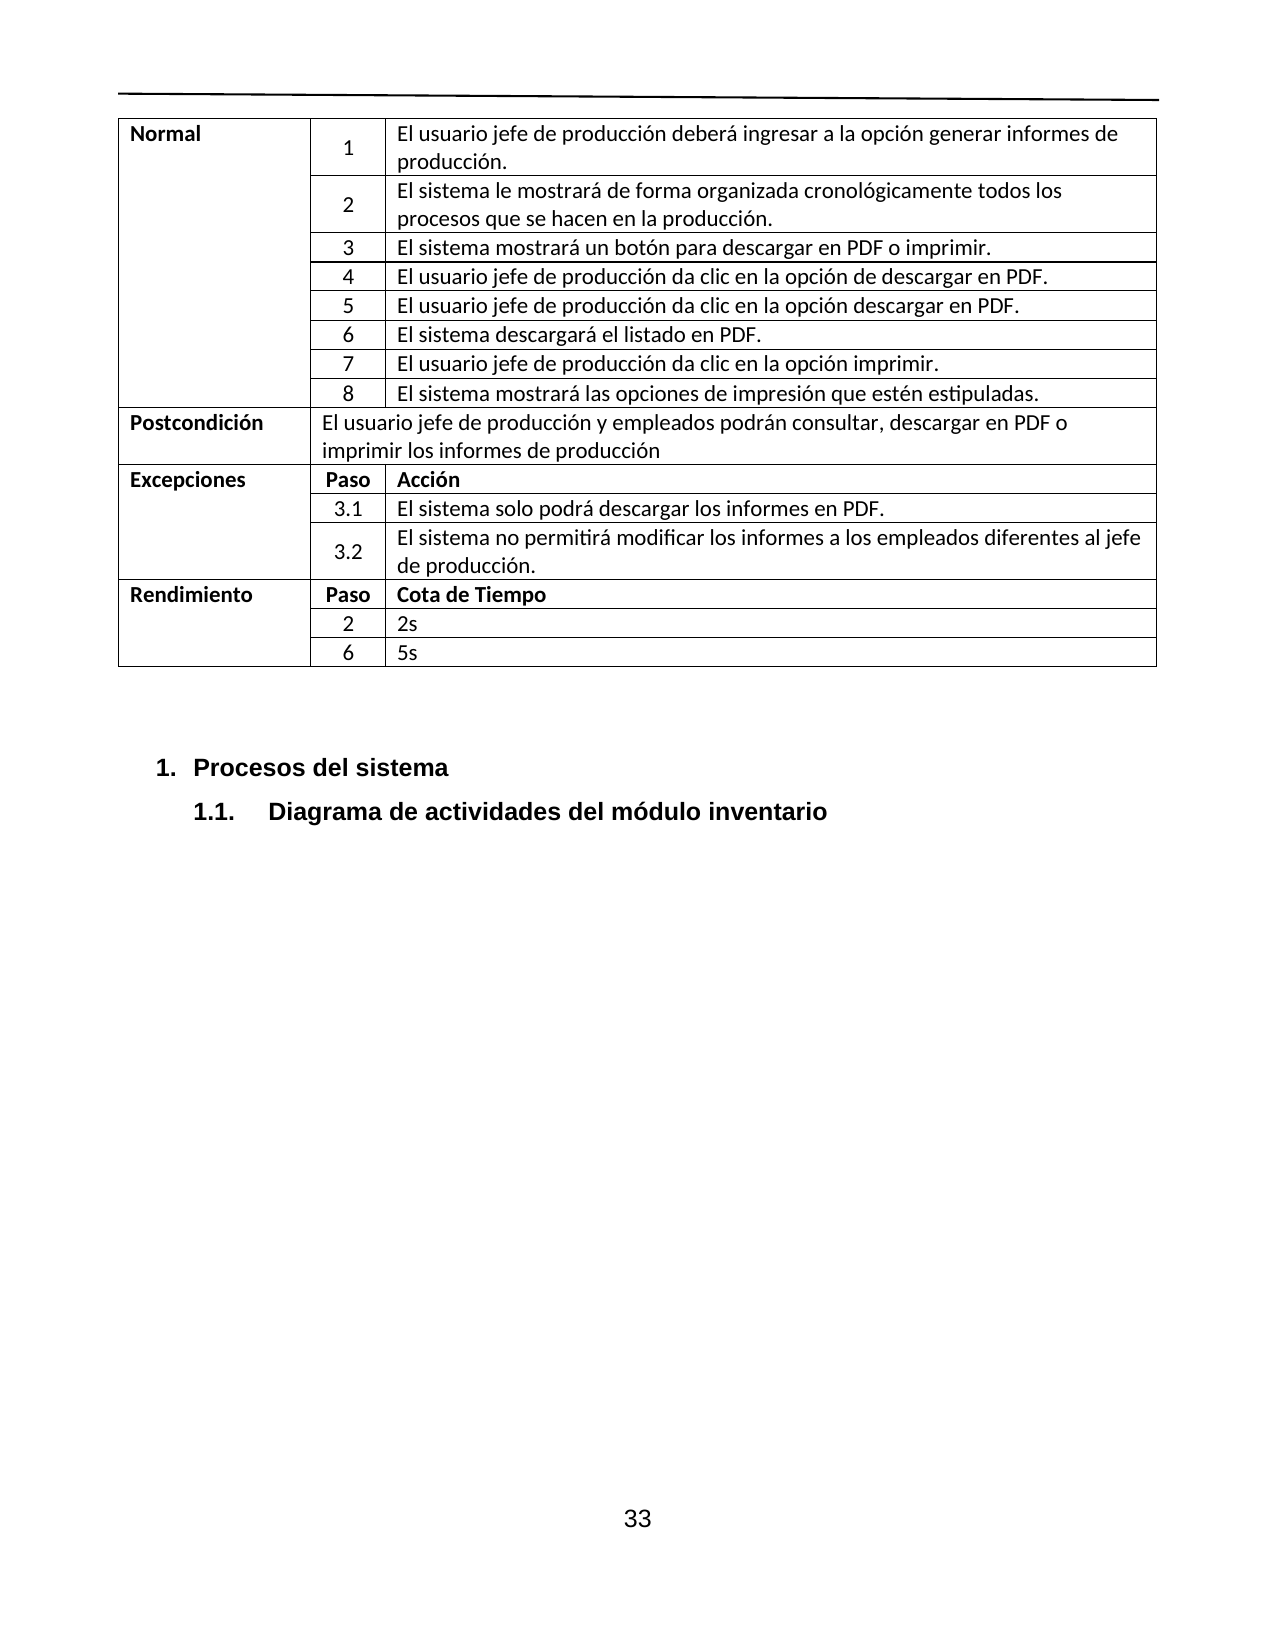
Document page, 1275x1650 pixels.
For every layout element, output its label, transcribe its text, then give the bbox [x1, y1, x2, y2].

table_cell Acción [386, 465, 1156, 493]
table_cell 2 [311, 176, 385, 232]
table_cell El sistema solo podrá descargar los informes en PDF. [386, 494, 1156, 522]
table_cell Paso [311, 580, 385, 608]
table_cell El sistema no permitirá modificar los informes a los empleados diferentes al jefe de producción. [386, 523, 1156, 579]
table_cell 8 [311, 379, 385, 407]
table_cell El sistema descargará el listado en PDF. [386, 321, 1156, 348]
table_cell Secuencia Normal [119, 119, 310, 407]
table_cell El usuario jefe de producción deberá ingresar a la opción generar informes de producción. [386, 119, 1156, 175]
table_cell 3 [311, 233, 385, 261]
table_cell El usuario jefe de producción y empleados podrán consultar, descargar en PDF o imprimir los informes de producción [311, 408, 1156, 464]
table_cell El usuario jefe de producción da clic en la opción descargar en PDF. [386, 291, 1156, 319]
table_cell El usuario jefe de producción da clic en la opción imprimir. [386, 350, 1156, 378]
table_cell El sistema mostrará las opciones de impresión que estén estipuladas. [386, 379, 1156, 407]
table_cell Postcondición [119, 408, 310, 464]
table_cell 2s [386, 609, 1156, 637]
table_cell El sistema le mostrará de forma organizada cronológicamente todos los procesos que se hacen en la producción. [386, 176, 1156, 232]
table_cell 4 [311, 263, 385, 290]
table_cell Cota de Tiempo [386, 580, 1156, 608]
table_cell 5s [386, 638, 1156, 666]
table_cell 1 [311, 119, 385, 175]
table_cell El sistema mostrará un botón para descargar en PDF o imprimir. [386, 233, 1156, 261]
table_cell 3.1 [311, 494, 385, 522]
table_cell 6 [311, 638, 385, 666]
list Diagrama de actividades del módulo inventario [193, 797, 1157, 825]
table_cell 7 [311, 350, 385, 378]
table_cell Excepciones [119, 465, 310, 579]
table_cell 5 [311, 291, 385, 319]
table_cell El usuario jefe de producción da clic en la opción de descargar en PDF. [386, 263, 1156, 290]
table_cell Rendimiento [119, 580, 310, 666]
table_cell Paso [311, 465, 385, 493]
table_cell 6 [311, 321, 385, 348]
table_cell 2 [311, 609, 385, 637]
table_cell 3.2 [311, 523, 385, 579]
list Procesos del sistema [156, 753, 1157, 782]
